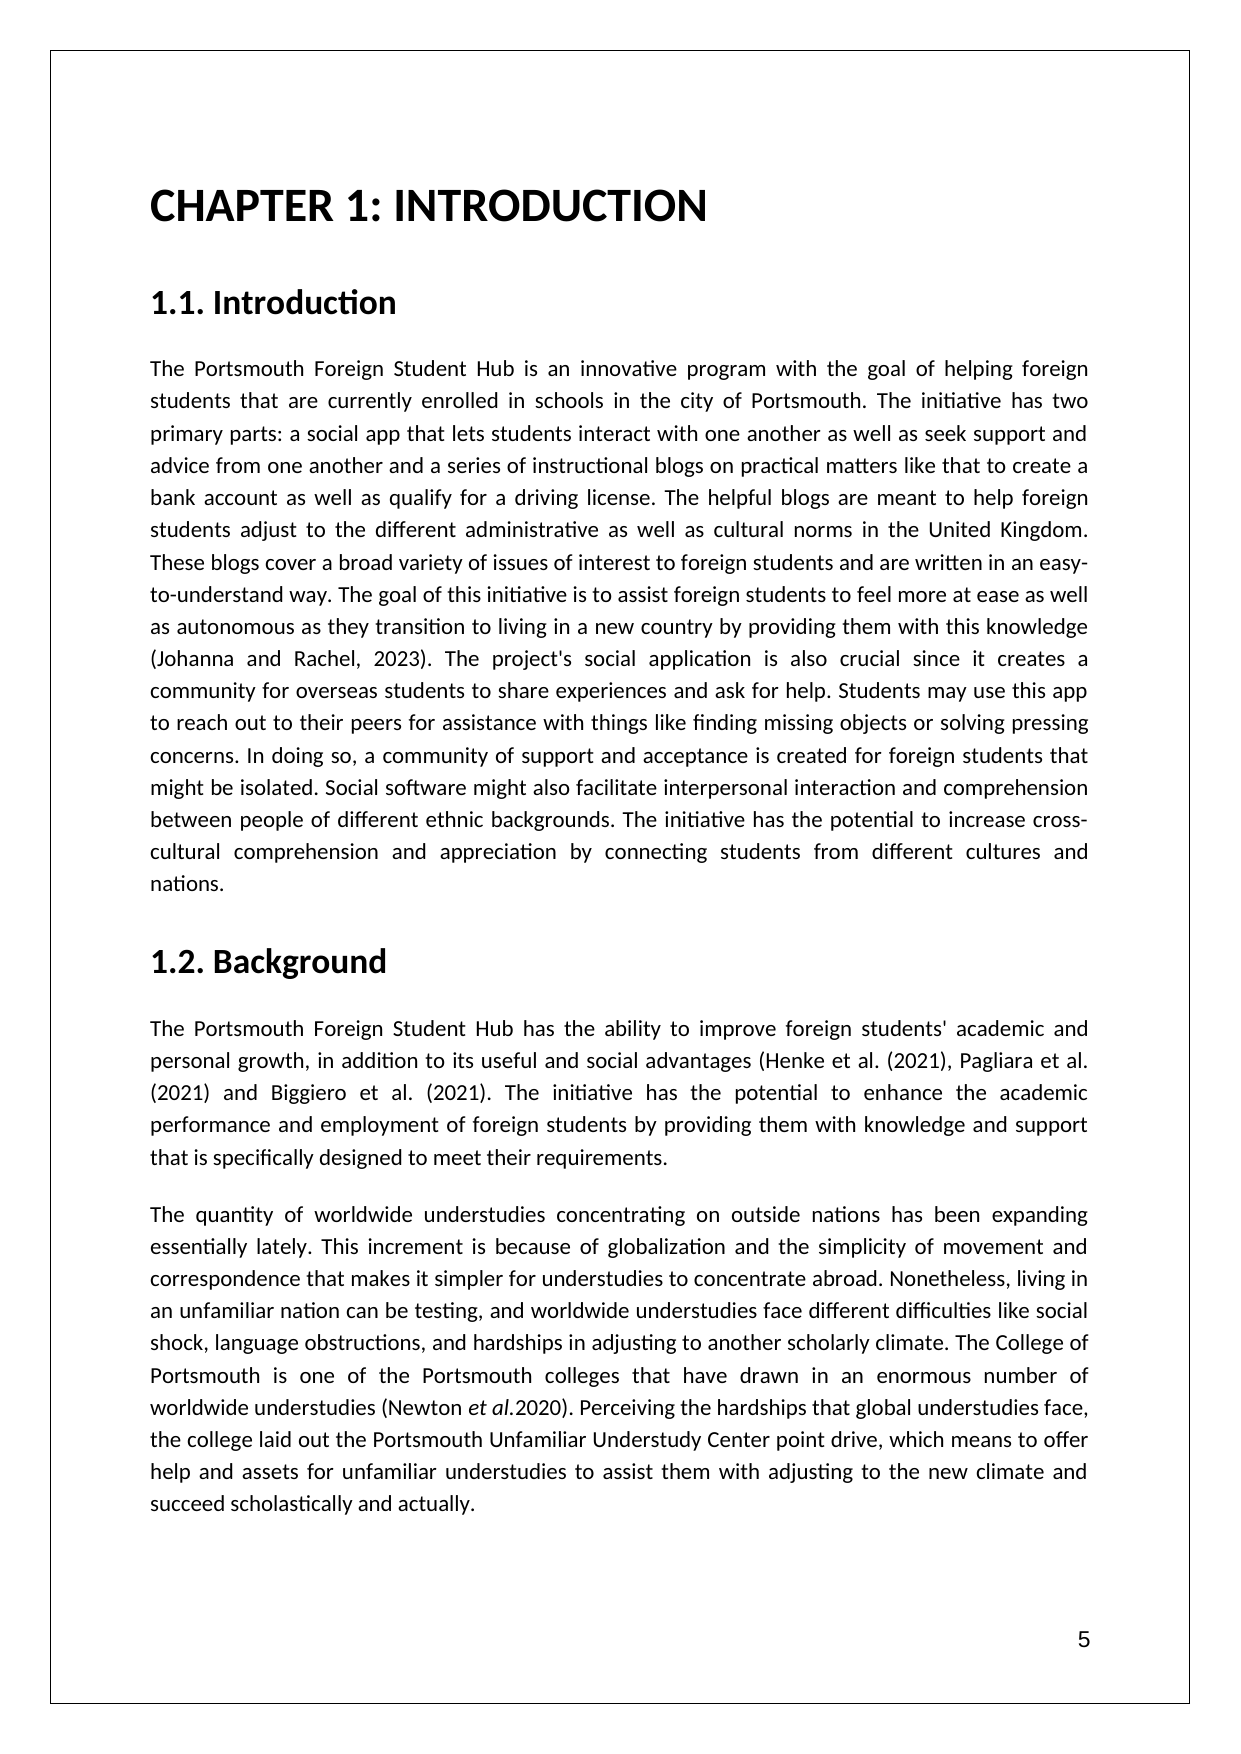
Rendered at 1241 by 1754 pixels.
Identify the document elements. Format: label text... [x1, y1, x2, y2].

text The Portsmouth Foreign Student Hub has the ability to improve foreign students' academic and personal growth, in addition to its useful and social advantages (Henke et al. (2021), Pagliara et al. (2021) and Biggiero et al. (2021). The initiative has the potential to enhance the academic performance and employment of foreign students by providing them with knowledge and support that is specifically designed to meet their requirements. [150, 1014, 1090, 1171]
text CHAPTER 1: INTRODUCTION [150, 175, 1090, 233]
text The quantity of worldwide understudies concentrating on outside nations has been expanding essentially lately. This increment is because of globalization and the simplicity of movement and correspondence that makes it simpler for understudies to concentrate abroad. Nonetheless, living in an unfamiliar nation can be testing, and worldwide understudies face different difficulties like social shock, language obstructions, and hardships in adjusting to another scholarly climate. The College of Portsmouth is one of the Portsmouth colleges that have drawn in an enormous number of worldwide understudies (Newton et al.2020). Perceiving the hardships that global understudies face, the college laid out the Portsmouth Unfamiliar Understudy Center point drive, which means to offer help and assets for unfamiliar understudies to assist them with adjusting to the new climate and succeed scholastically and actually. [150, 1200, 1090, 1517]
subtitle 1.1. Introduction [150, 280, 1090, 323]
subtitle 1.2. Background [150, 939, 1090, 982]
text The Portsmouth Foreign Student Hub is an innovative program with the goal of helping foreign students that are currently enrolled in schools in the city of Portsmouth. The initiative has two primary parts: a social app that lets students interact with one another as well as seek support and advice from one another and a series of instructional blogs on practical matters like that to create a bank account as well as qualify for a driving license. The helpful blogs are meant to help foreign students adjust to the different administrative as well as cultural norms in the United Kingdom. These blogs cover a broad variety of issues of interest to foreign students and are written in an easy-to-understand way. The goal of this initiative is to assist foreign students to feel more at ease as well as autonomous as they transition to living in a new country by providing them with this knowledge (Johanna and Rachel, 2023). The project's social application is also crucial since it creates a community for overseas students to share experiences and ask for help. Students may use this app to reach out to their peers for assistance with things like finding missing objects or solving pressing concerns. In doing so, a community of support and acceptance is created for foreign students that might be isolated. Social software might also facilitate interpersonal interaction and comprehension between people of different ethnic backgrounds. The initiative has the potential to increase cross-cultural comprehension and appreciation by connecting students from different cultures and nations. [150, 354, 1090, 897]
